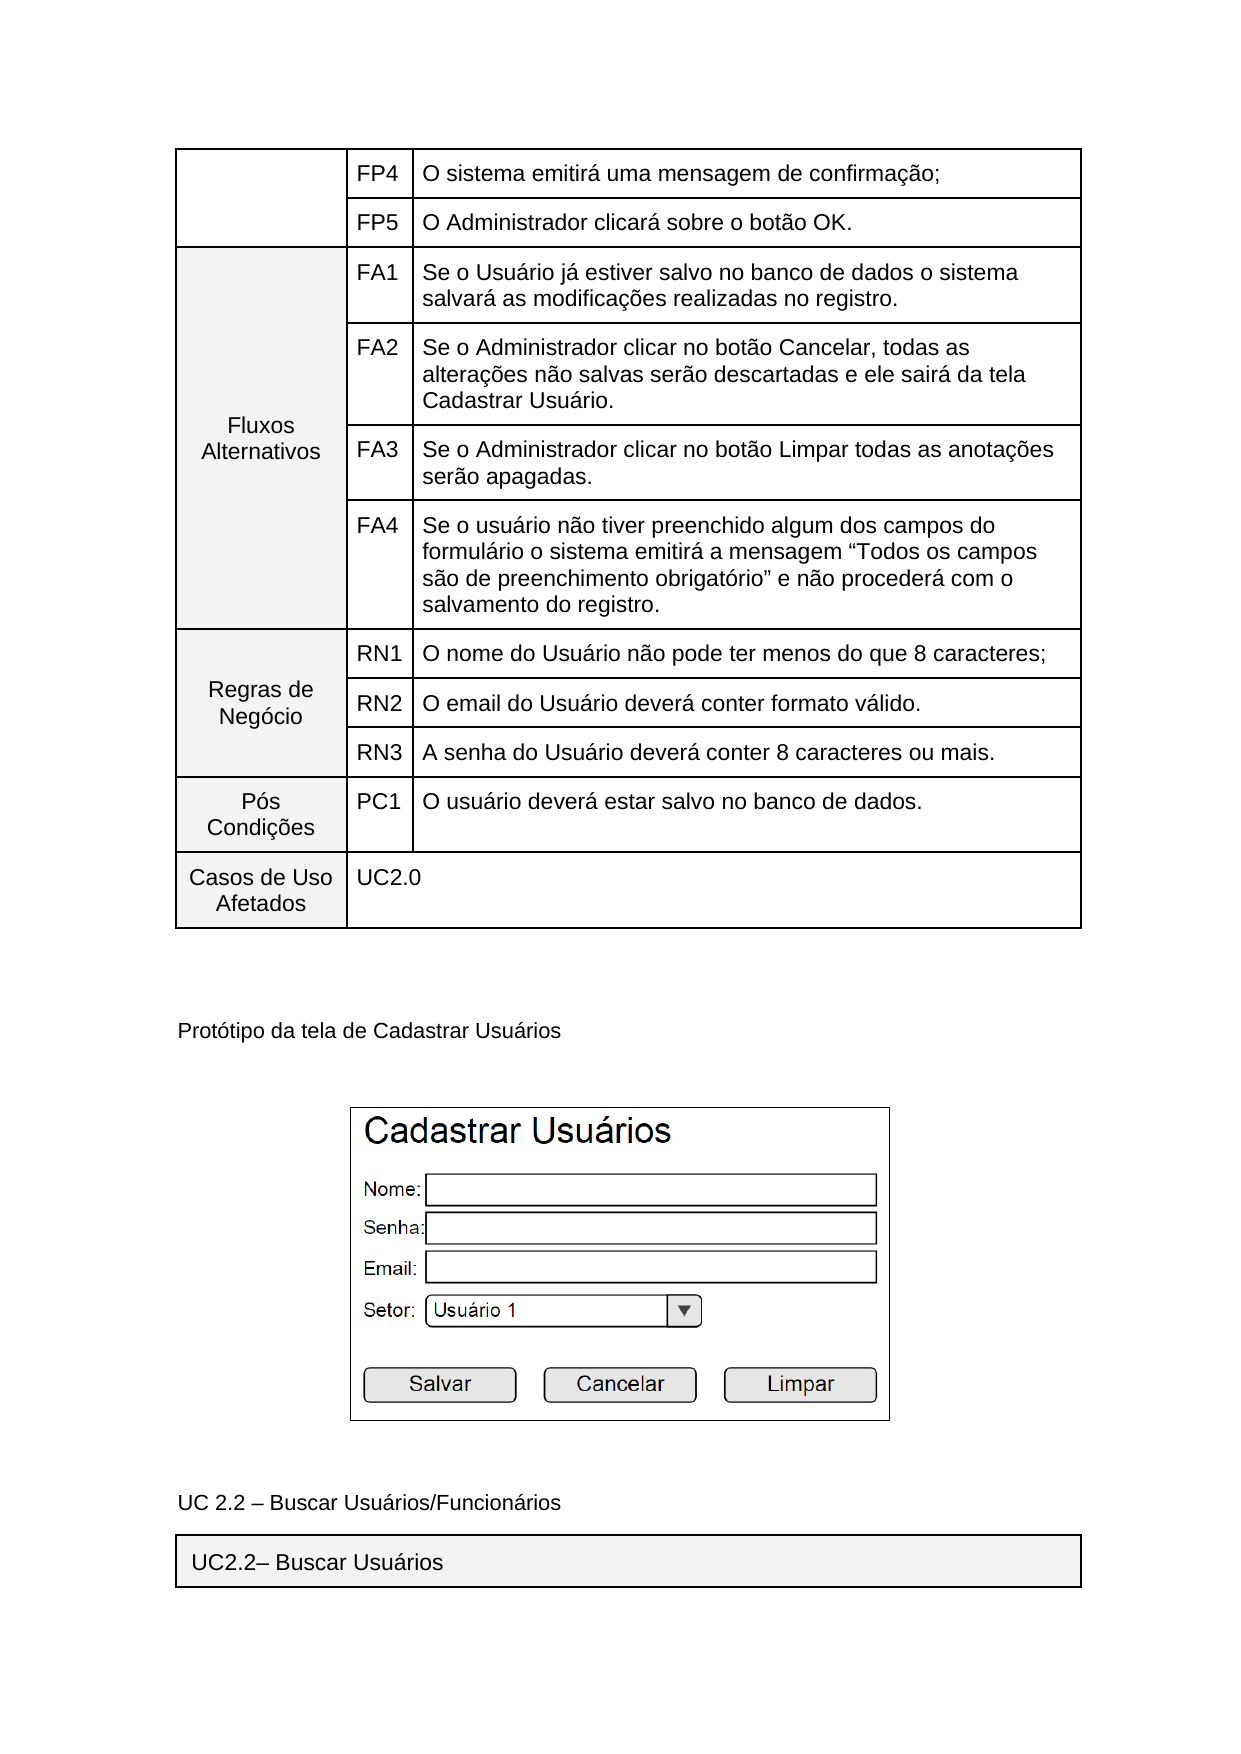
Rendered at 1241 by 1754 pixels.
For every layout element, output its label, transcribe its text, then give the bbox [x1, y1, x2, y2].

table_cell O nome do Usuário não pode ter menos do que 8 caracteres; [414, 630, 1080, 677]
table_cell UC2.0 [348, 853, 1080, 927]
table_cell FA1 [348, 248, 412, 322]
picture [351, 1108, 889, 1420]
table_cell A senha do Usuário deverá conter 8 caracteres ou mais. [414, 728, 1080, 776]
table_cell FA3 [348, 426, 412, 499]
table_cell Casos de Uso Afetados [177, 853, 346, 927]
table_cell Se o usuário não tiver preenchido algum dos campos do formulário o sistema emitirá a mensagem “Todos os campos são de preenchimento obrigatório” e não procederá com o salvamento do registro. [414, 501, 1080, 628]
table_cell FA4 [348, 501, 412, 628]
table_cell Fluxos Alternativos [177, 248, 346, 628]
table_cell Se o Administrador clicar no botão Limpar todas as anotações serão apagadas. [414, 426, 1080, 499]
table_cell Pós Condições [177, 778, 346, 851]
table_cell RN2 [348, 679, 412, 726]
table_cell FP5 [348, 199, 412, 246]
table_cell O Administrador clicará sobre o botão OK. [414, 199, 1080, 246]
table_cell RN3 [348, 728, 412, 776]
table_cell O usuário deverá estar salvo no banco de dados. [414, 778, 1080, 851]
table_cell Regras de Negócio [177, 630, 346, 776]
table_cell FA2 [348, 324, 412, 424]
text UC 2.2 – Buscar Usuários/Funcionários [177, 1489, 1063, 1515]
table_cell O sistema emitirá uma mensagem de confirmação; [414, 150, 1080, 197]
table_cell RN1 [348, 630, 412, 677]
text Protótipo da tela de Cadastrar Usuários [177, 1018, 1063, 1043]
table_cell O email do Usuário deverá conter formato válido. [414, 679, 1080, 726]
table_cell PC1 [348, 778, 412, 851]
table_cell Se o Usuário já estiver salvo no banco de dados o sistema salvará as modificações realizadas no registro. [414, 248, 1080, 322]
table_cell Se o Administrador clicar no botão Cancelar, todas as alterações não salvas serão descartadas e ele sairá da tela Cadastrar Usuário. [414, 324, 1080, 424]
table_cell FP4 [348, 150, 412, 197]
table_header UC2.2– Buscar Usuários [177, 1536, 1080, 1586]
